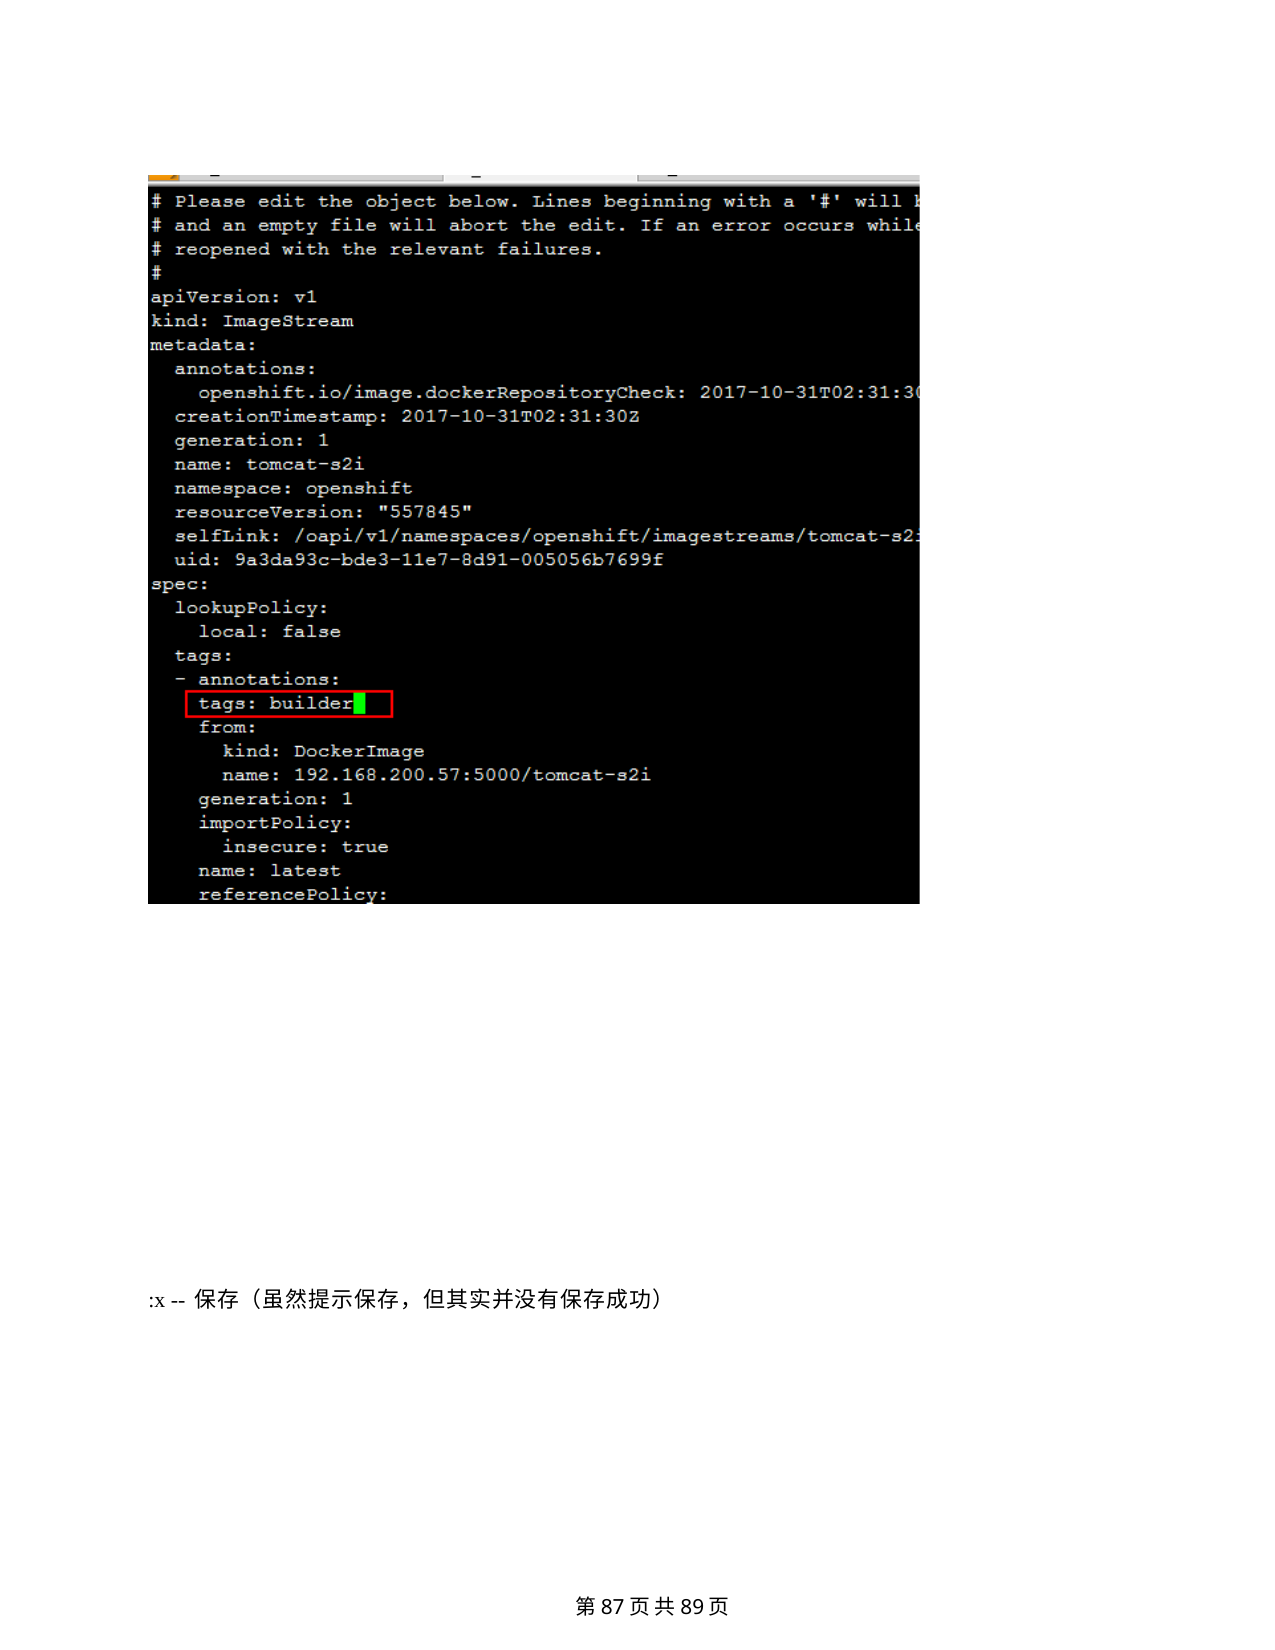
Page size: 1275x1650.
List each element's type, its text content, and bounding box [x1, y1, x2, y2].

text :x --保存（虽然提示保存，但其实并没有保存成功） [148, 1279, 1156, 1316]
picture [148, 175, 920, 904]
